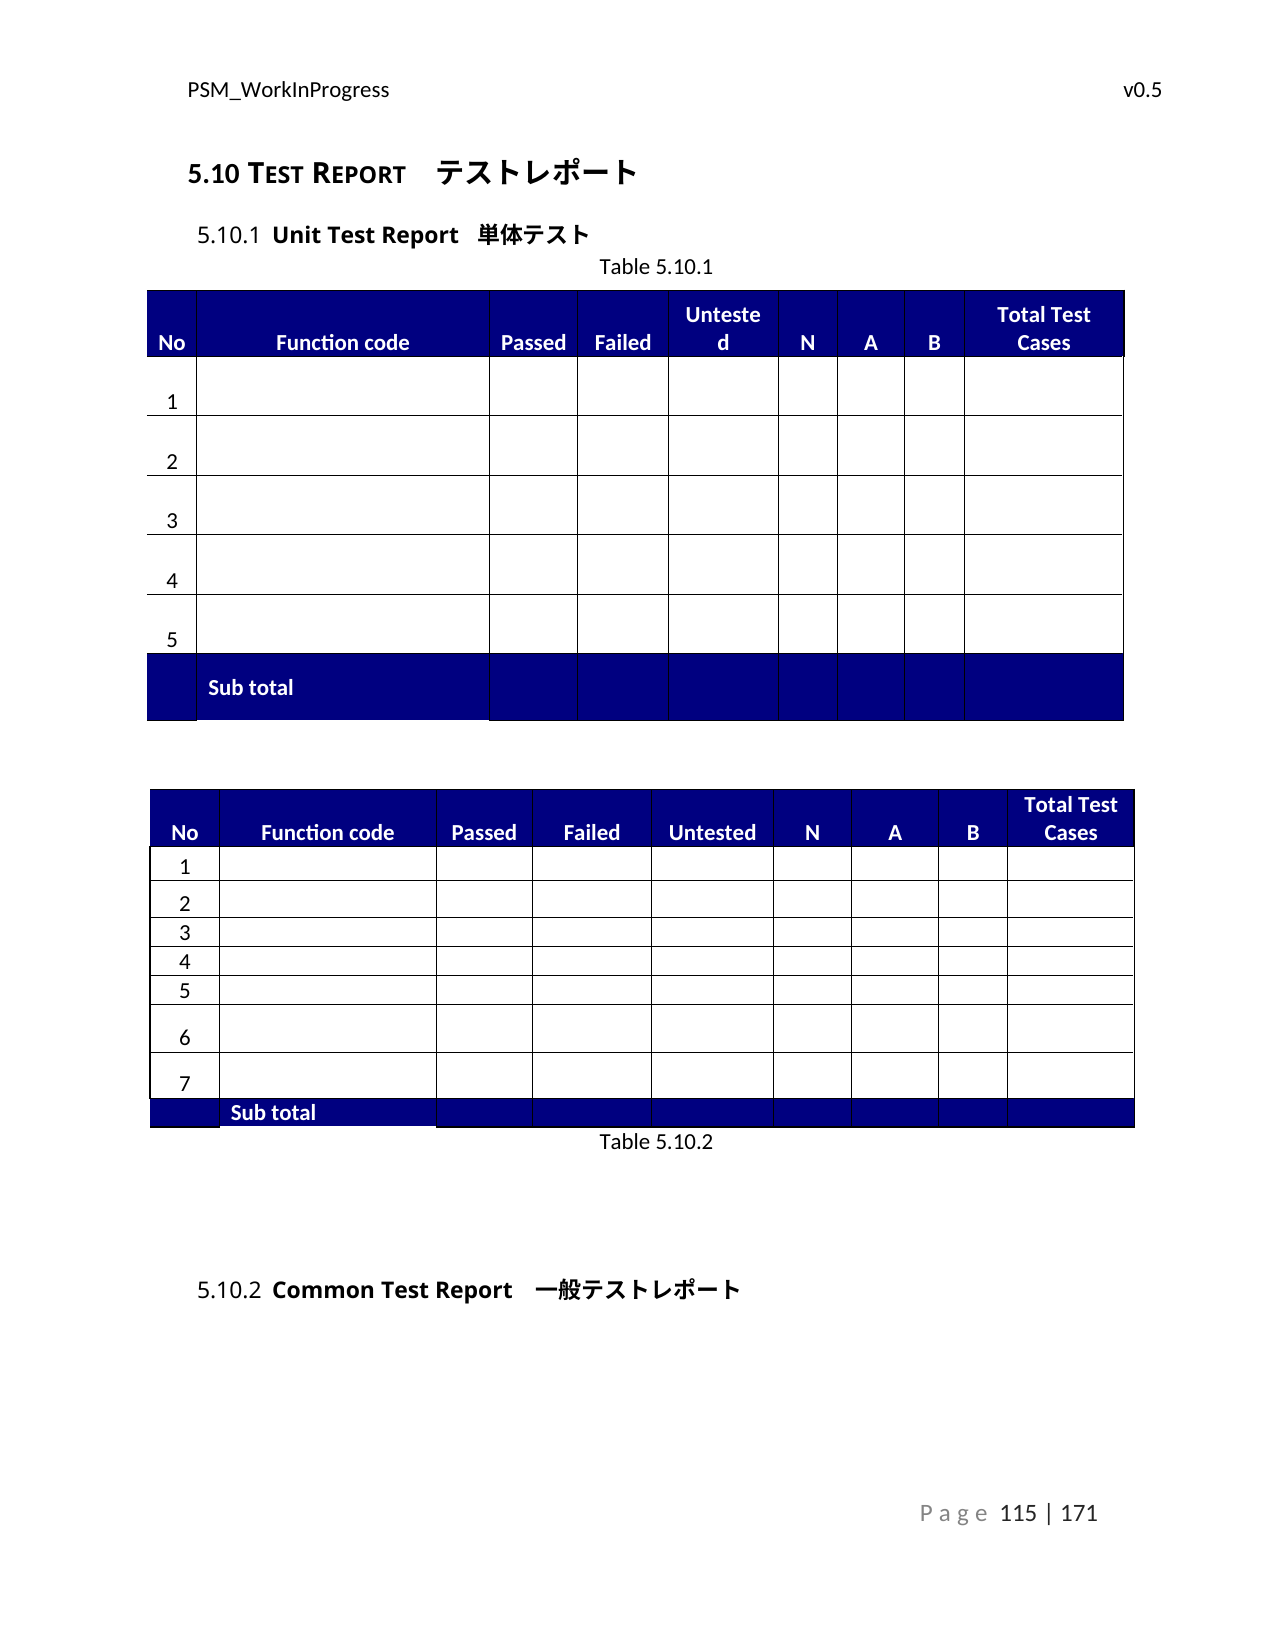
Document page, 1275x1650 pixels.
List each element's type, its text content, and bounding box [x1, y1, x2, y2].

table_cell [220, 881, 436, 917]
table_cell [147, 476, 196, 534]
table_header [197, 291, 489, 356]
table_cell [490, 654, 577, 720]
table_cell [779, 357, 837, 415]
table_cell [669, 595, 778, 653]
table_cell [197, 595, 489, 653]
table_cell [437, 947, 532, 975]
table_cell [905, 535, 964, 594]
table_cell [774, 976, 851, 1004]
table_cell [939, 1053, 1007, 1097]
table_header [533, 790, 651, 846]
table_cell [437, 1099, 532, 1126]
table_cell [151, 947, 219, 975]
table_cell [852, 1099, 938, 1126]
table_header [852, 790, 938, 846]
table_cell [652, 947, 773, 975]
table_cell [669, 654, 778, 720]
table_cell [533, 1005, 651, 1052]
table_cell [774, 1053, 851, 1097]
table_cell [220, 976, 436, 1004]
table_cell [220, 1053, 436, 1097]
subtitle Common Test Report 一般テストレポート [197, 1272, 1125, 1306]
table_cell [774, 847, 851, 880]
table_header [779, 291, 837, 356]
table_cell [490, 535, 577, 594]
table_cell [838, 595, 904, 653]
subtitle Test Report テストレポート [187, 150, 1125, 192]
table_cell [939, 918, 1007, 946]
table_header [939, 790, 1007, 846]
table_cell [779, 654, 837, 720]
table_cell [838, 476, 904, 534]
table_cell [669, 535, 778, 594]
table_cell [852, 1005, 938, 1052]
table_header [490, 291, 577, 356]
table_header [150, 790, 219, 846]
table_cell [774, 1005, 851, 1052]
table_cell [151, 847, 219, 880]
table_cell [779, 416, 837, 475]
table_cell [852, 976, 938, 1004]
text Table 5.10.2 [187, 1127, 1125, 1156]
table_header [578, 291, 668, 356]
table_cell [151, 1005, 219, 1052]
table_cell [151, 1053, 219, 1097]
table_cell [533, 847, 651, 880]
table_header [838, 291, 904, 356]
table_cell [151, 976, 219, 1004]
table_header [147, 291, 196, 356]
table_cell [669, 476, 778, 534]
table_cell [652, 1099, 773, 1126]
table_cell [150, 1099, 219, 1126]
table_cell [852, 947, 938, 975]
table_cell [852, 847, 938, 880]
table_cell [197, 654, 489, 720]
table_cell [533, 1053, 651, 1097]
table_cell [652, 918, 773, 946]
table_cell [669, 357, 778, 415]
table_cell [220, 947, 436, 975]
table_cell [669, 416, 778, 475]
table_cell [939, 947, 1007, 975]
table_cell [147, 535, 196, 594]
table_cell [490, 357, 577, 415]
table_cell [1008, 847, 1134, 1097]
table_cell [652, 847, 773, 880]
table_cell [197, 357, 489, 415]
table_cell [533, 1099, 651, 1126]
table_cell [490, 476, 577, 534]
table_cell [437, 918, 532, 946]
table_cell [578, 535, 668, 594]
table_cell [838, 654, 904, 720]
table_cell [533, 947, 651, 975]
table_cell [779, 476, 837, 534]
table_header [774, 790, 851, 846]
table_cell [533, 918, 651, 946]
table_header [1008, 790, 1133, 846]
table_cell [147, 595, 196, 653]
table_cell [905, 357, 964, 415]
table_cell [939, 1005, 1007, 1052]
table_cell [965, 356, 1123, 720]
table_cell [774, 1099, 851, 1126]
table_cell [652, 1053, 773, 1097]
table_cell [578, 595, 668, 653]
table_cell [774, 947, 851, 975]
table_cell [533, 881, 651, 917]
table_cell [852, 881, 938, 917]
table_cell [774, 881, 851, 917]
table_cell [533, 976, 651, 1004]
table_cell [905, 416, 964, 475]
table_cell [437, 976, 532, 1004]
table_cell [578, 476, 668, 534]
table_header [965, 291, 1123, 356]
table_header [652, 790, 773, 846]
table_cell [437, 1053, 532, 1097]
text Table 5.10.1 [187, 252, 1125, 281]
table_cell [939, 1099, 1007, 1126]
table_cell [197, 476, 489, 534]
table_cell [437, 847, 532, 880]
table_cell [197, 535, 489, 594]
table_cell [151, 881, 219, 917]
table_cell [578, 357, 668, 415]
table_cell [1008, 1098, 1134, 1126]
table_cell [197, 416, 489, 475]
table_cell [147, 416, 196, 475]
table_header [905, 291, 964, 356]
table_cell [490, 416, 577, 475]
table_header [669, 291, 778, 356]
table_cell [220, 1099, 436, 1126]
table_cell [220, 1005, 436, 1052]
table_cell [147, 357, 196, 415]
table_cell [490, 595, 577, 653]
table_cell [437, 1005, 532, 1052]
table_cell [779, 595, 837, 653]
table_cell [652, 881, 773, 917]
subtitle Unit Test Report 単体テスト [197, 217, 1125, 250]
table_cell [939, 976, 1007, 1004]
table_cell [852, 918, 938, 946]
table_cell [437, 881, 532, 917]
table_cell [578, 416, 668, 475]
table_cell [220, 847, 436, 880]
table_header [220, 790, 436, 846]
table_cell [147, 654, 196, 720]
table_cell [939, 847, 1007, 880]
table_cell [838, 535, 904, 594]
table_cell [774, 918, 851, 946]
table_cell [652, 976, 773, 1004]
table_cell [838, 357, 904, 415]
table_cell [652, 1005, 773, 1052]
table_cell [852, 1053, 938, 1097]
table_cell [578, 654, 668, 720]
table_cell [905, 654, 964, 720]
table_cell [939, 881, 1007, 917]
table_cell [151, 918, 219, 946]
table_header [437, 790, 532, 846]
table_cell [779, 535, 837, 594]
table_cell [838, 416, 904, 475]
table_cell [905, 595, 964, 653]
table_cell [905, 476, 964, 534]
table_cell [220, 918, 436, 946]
